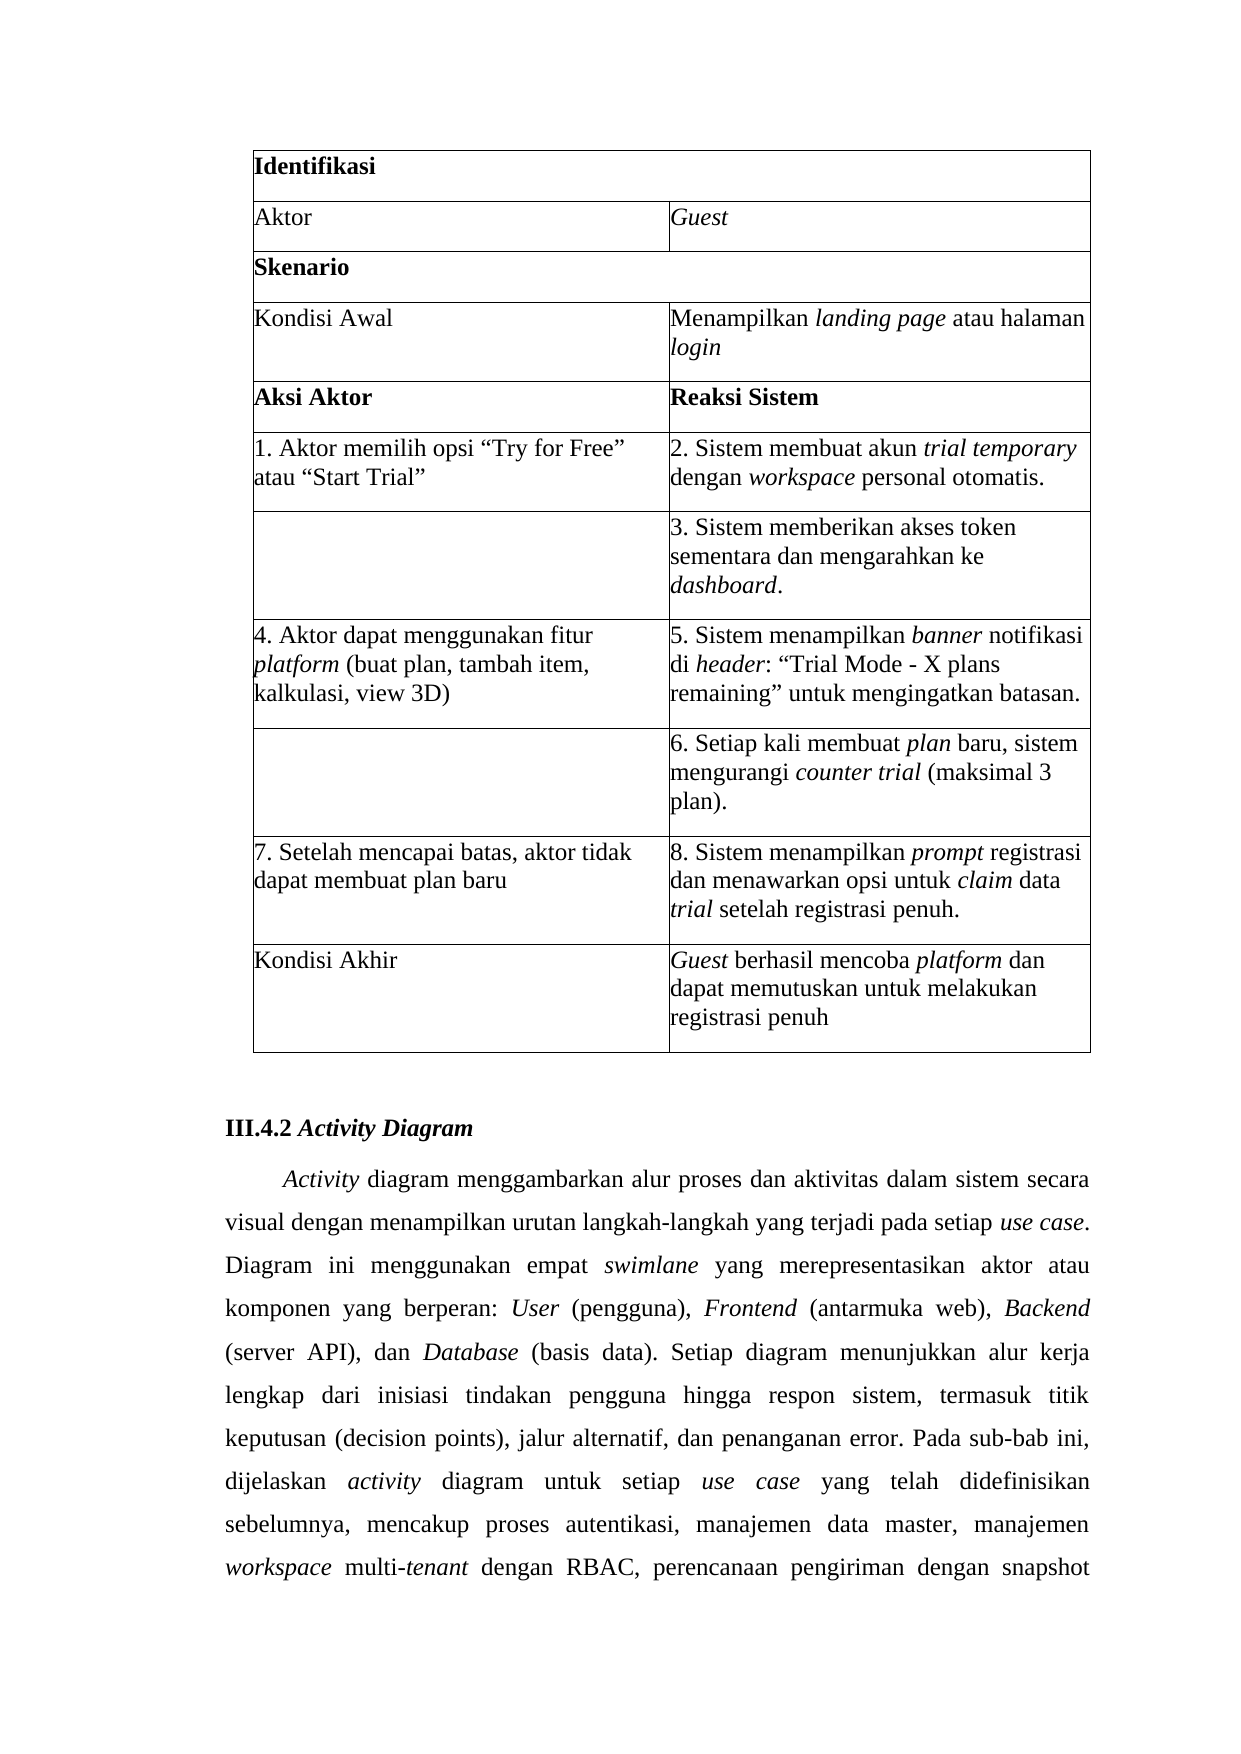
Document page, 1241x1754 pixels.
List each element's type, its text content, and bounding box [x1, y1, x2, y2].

table_cell Aksi Aktor [254, 382, 669, 432]
table_cell 3. Sistem memberikan akses token sementara dan mengarahkan ke dashboard. [670, 512, 1090, 619]
table_cell Reaksi Sistem [670, 382, 1090, 432]
table_cell Menampilkan landing page atau halaman login [670, 303, 1090, 381]
table_cell Skenario [254, 252, 1090, 302]
subtitle Activity Diagram [225, 1113, 1090, 1141]
table_cell 4. Aktor dapat menggunakan fitur platform (buat plan, tambah item, kalkulasi, view 3D) [254, 620, 669, 727]
table_header Identifikasi [254, 151, 1090, 201]
table_cell 5. Sistem menampilkan banner notifikasi di header: “Trial Mode - X plans remaining” untuk mengingatkan batasan. [670, 620, 1090, 727]
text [225, 1164, 1090, 1581]
table_cell 7. Setelah mencapai batas, aktor tidak dapat membuat plan baru [254, 837, 669, 944]
table_cell 1. Aktor memilih opsi “Try for Free” atau “Start Trial” [254, 433, 669, 511]
table_cell Kondisi Awal [254, 303, 669, 381]
table_cell 8. Sistem menampilkan prompt registrasi dan menawarkan opsi untuk claim data trial setelah registrasi penuh. [670, 837, 1090, 944]
table_cell Guest [670, 202, 1090, 251]
table_cell Aktor [254, 202, 669, 251]
table_cell Guest berhasil mencoba platform dan dapat memutuskan untuk melakukan registrasi penuh [670, 945, 1090, 1052]
table_cell Kondisi Akhir [254, 945, 669, 1052]
table_cell [254, 512, 669, 619]
table_cell [254, 729, 669, 836]
table_cell 2. Sistem membuat akun trial temporary dengan workspace personal otomatis. [670, 433, 1090, 511]
table_cell 6. Setiap kali membuat plan baru, sistem mengurangi counter trial (maksimal 3 plan). [670, 729, 1090, 836]
